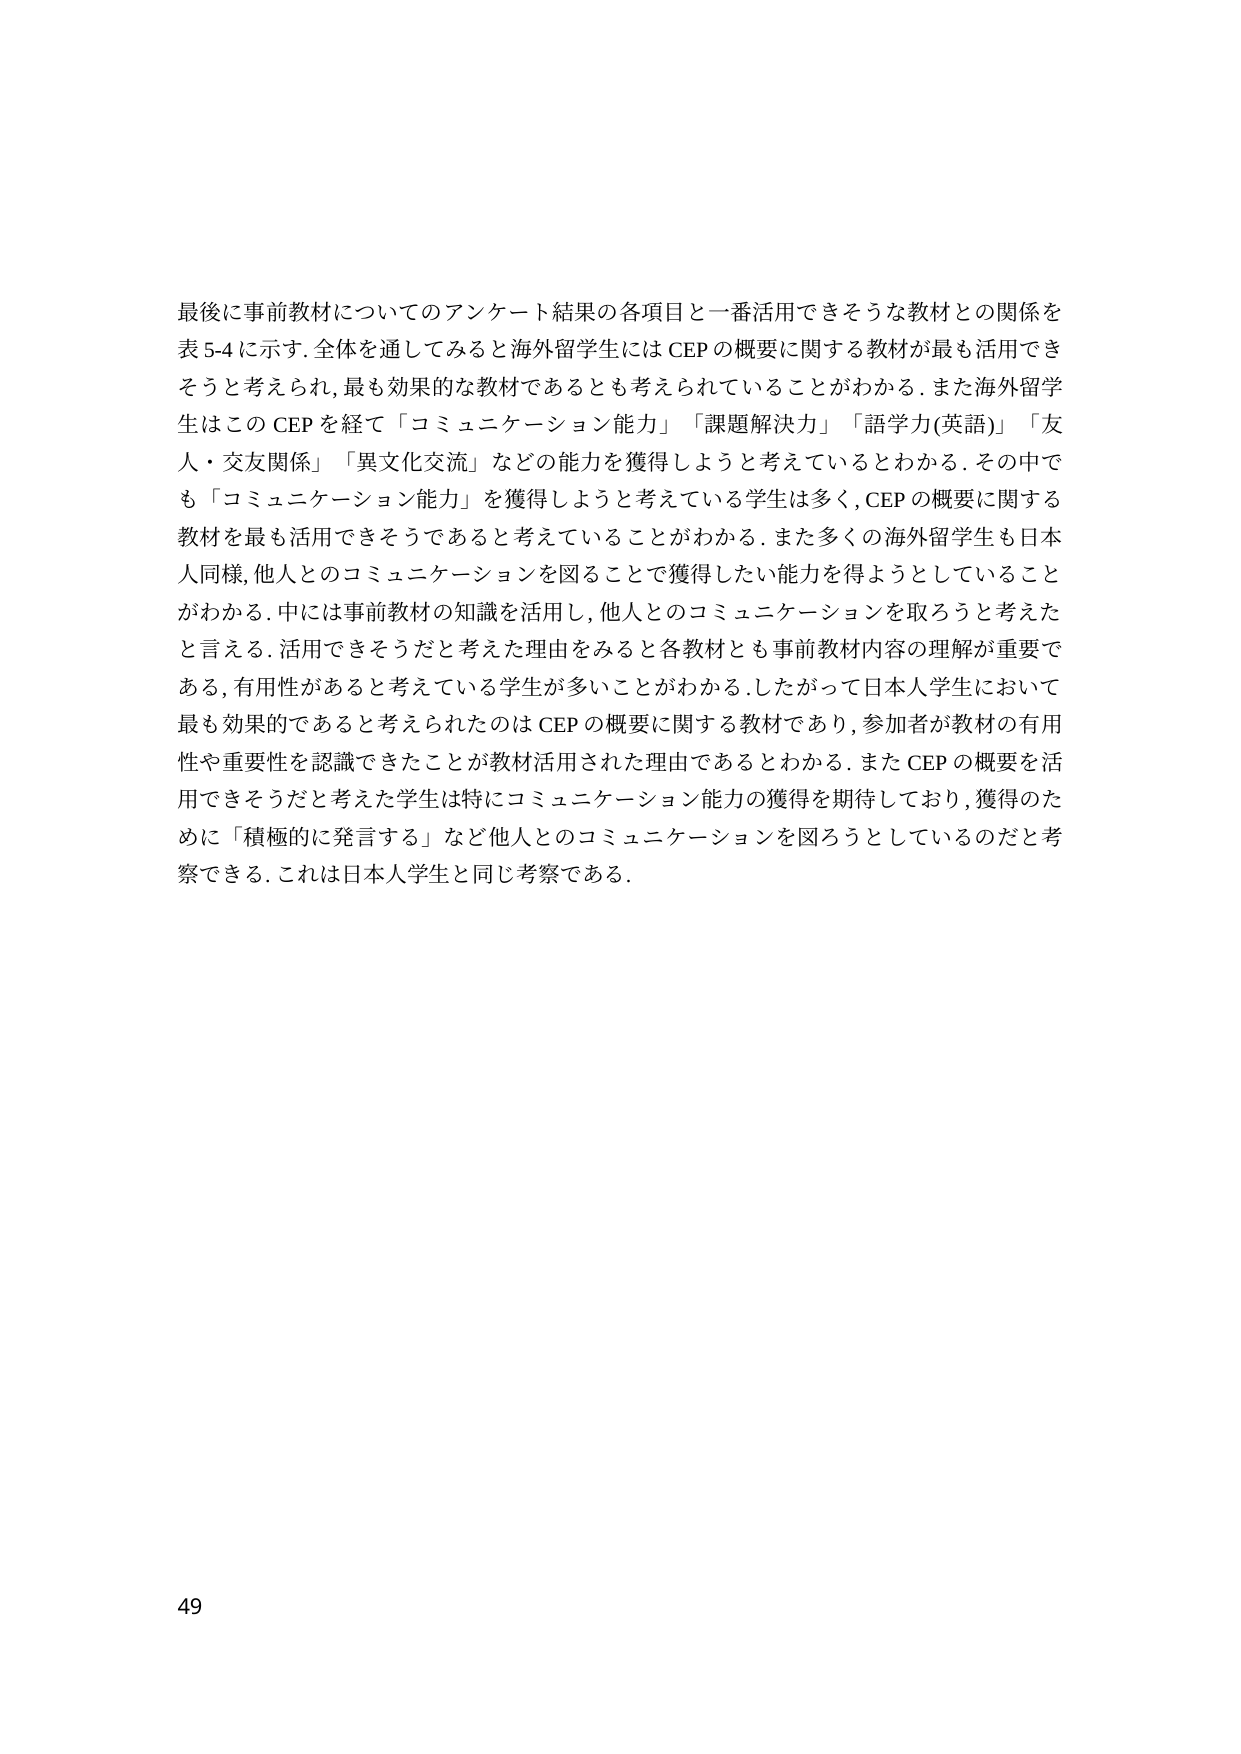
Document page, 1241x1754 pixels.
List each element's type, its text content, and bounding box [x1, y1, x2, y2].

text 最後に事前教材についてのアンケート結果の各項目と一番活用できそうな教材との関係を表5-4に示す. 全体を通してみると海外留学生にはCEPの概要に関する教材が最も活用できそうと考えられ, 最も効果的な教材であるとも考えられていることがわかる. また海外留学生はこのCEPを経て「コミュニケーション能力」「課題解決力」「語学力(英語)」「友人・交友関係」「異文化交流」などの能力を獲得しようと考えているとわかる. その中でも「コミュニケーション能力」を獲得しようと考えている学生は多く, CEPの概要に関する教材を最も活用できそうであると考えていることがわかる. また多くの海外留学生も日本人同様, 他人とのコミュニケーションを図ることで獲得したい能力を得ようとしていることがわかる. 中には事前教材の知識を活用し, 他人とのコミュニケーションを取ろうと考えたと言える. 活用できそうだと考えた理由をみると各教材とも事前教材内容の理解が重要である, 有用性があると考えている学生が多いことがわかる.したがって日本人学生において最も効果的であると考えられたのはCEPの概要に関する教材であり, 参加者が教材の有用性や重要性を認識できたことが教材活用された理由であるとわかる. またCEPの概要を活用できそうだと考えた学生は特にコミュニケーション能力の獲得を期待しており, 獲得のために「積極的に発言する」など他人とのコミュニケーションを図ろうとしているのだと考察できる. これは日本人学生と同じ考察である. [177, 292, 1063, 892]
